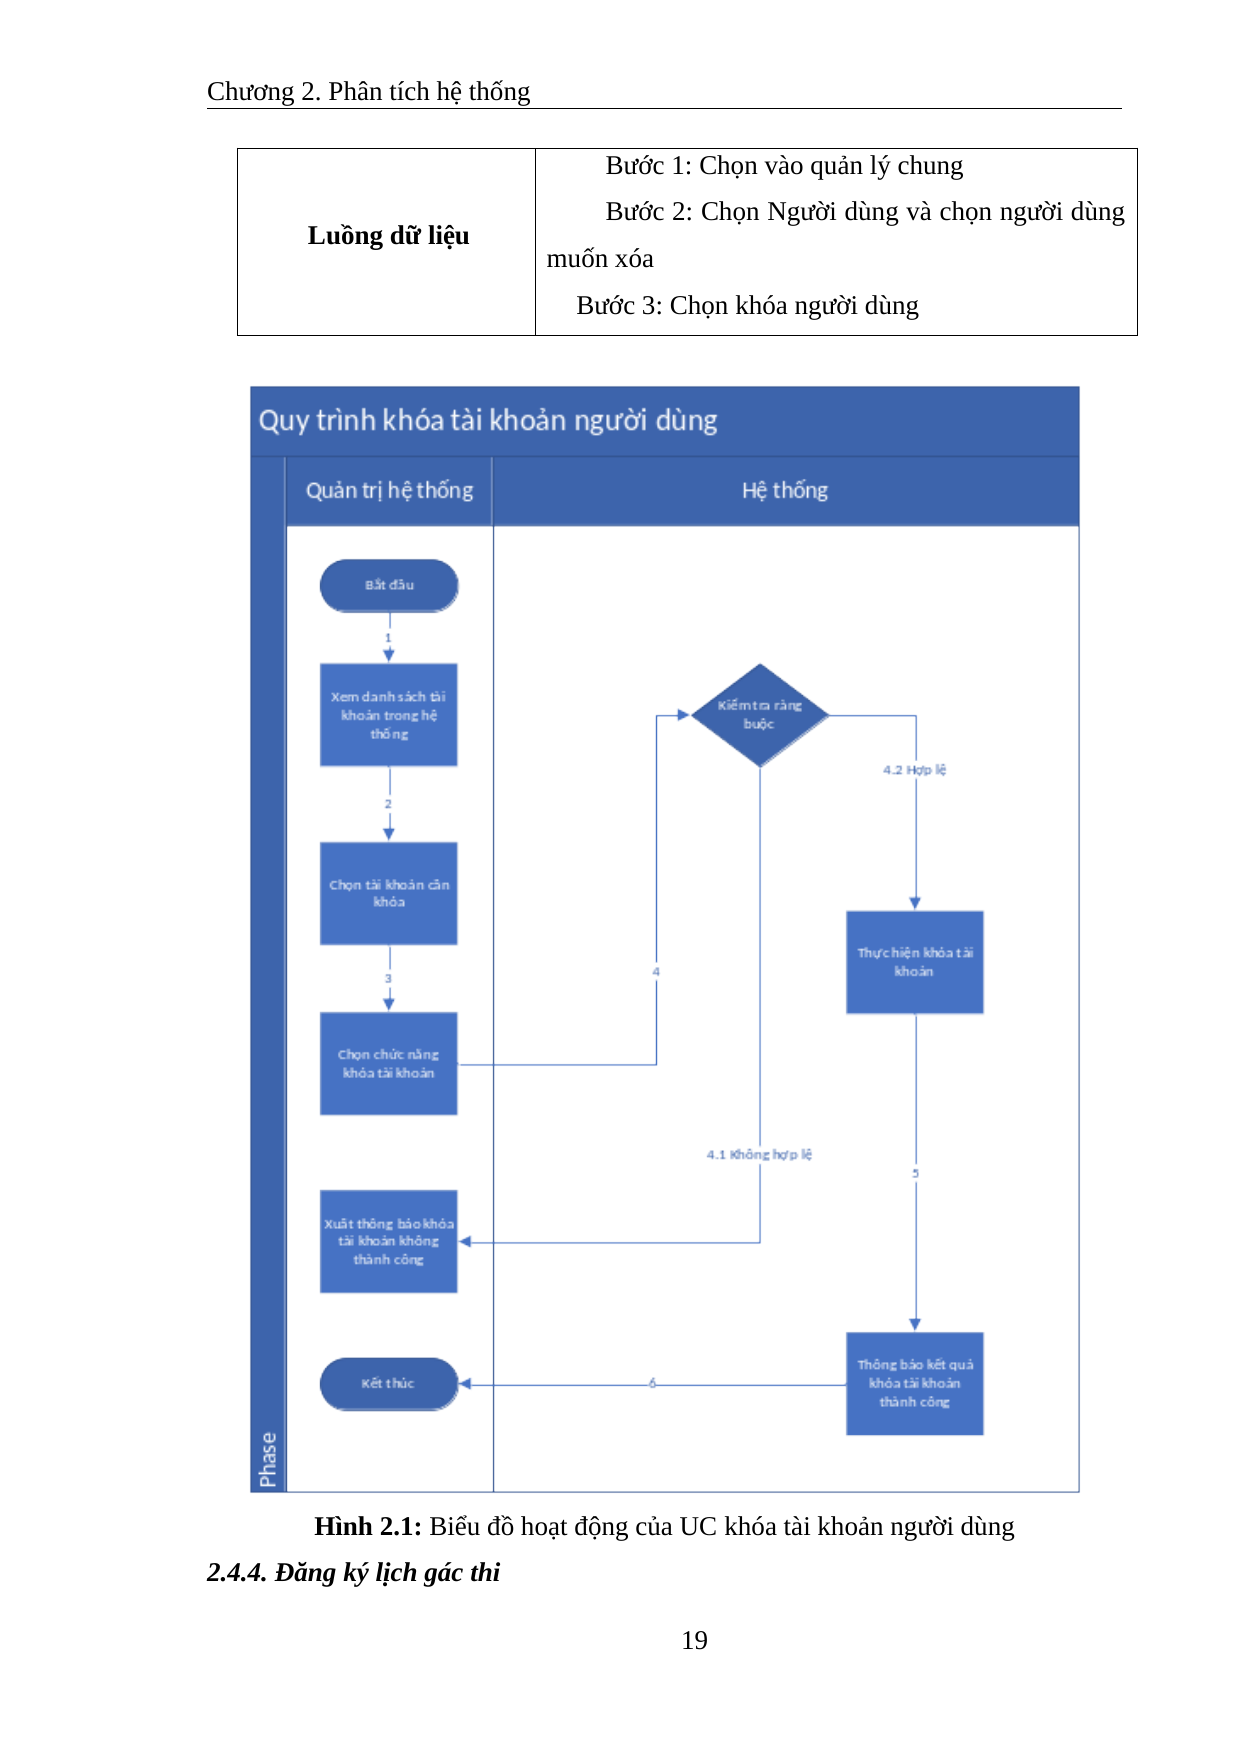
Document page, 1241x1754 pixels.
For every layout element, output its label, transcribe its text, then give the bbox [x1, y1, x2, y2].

text Đăng ký lịch gác thi [207, 1556, 1122, 1588]
table_cell Bước 1: Chọn vào quản lý chung Bước 2: Chọn Người dùng và chọn người dùng muốn xóa Bước 3: Chọn khóa người dùng [536, 149, 1137, 335]
table_cell Luồng dữ liệu [238, 149, 535, 335]
text Biểu đồ hoạt động của UC khóa tài khoản người dùng [207, 1510, 1122, 1541]
